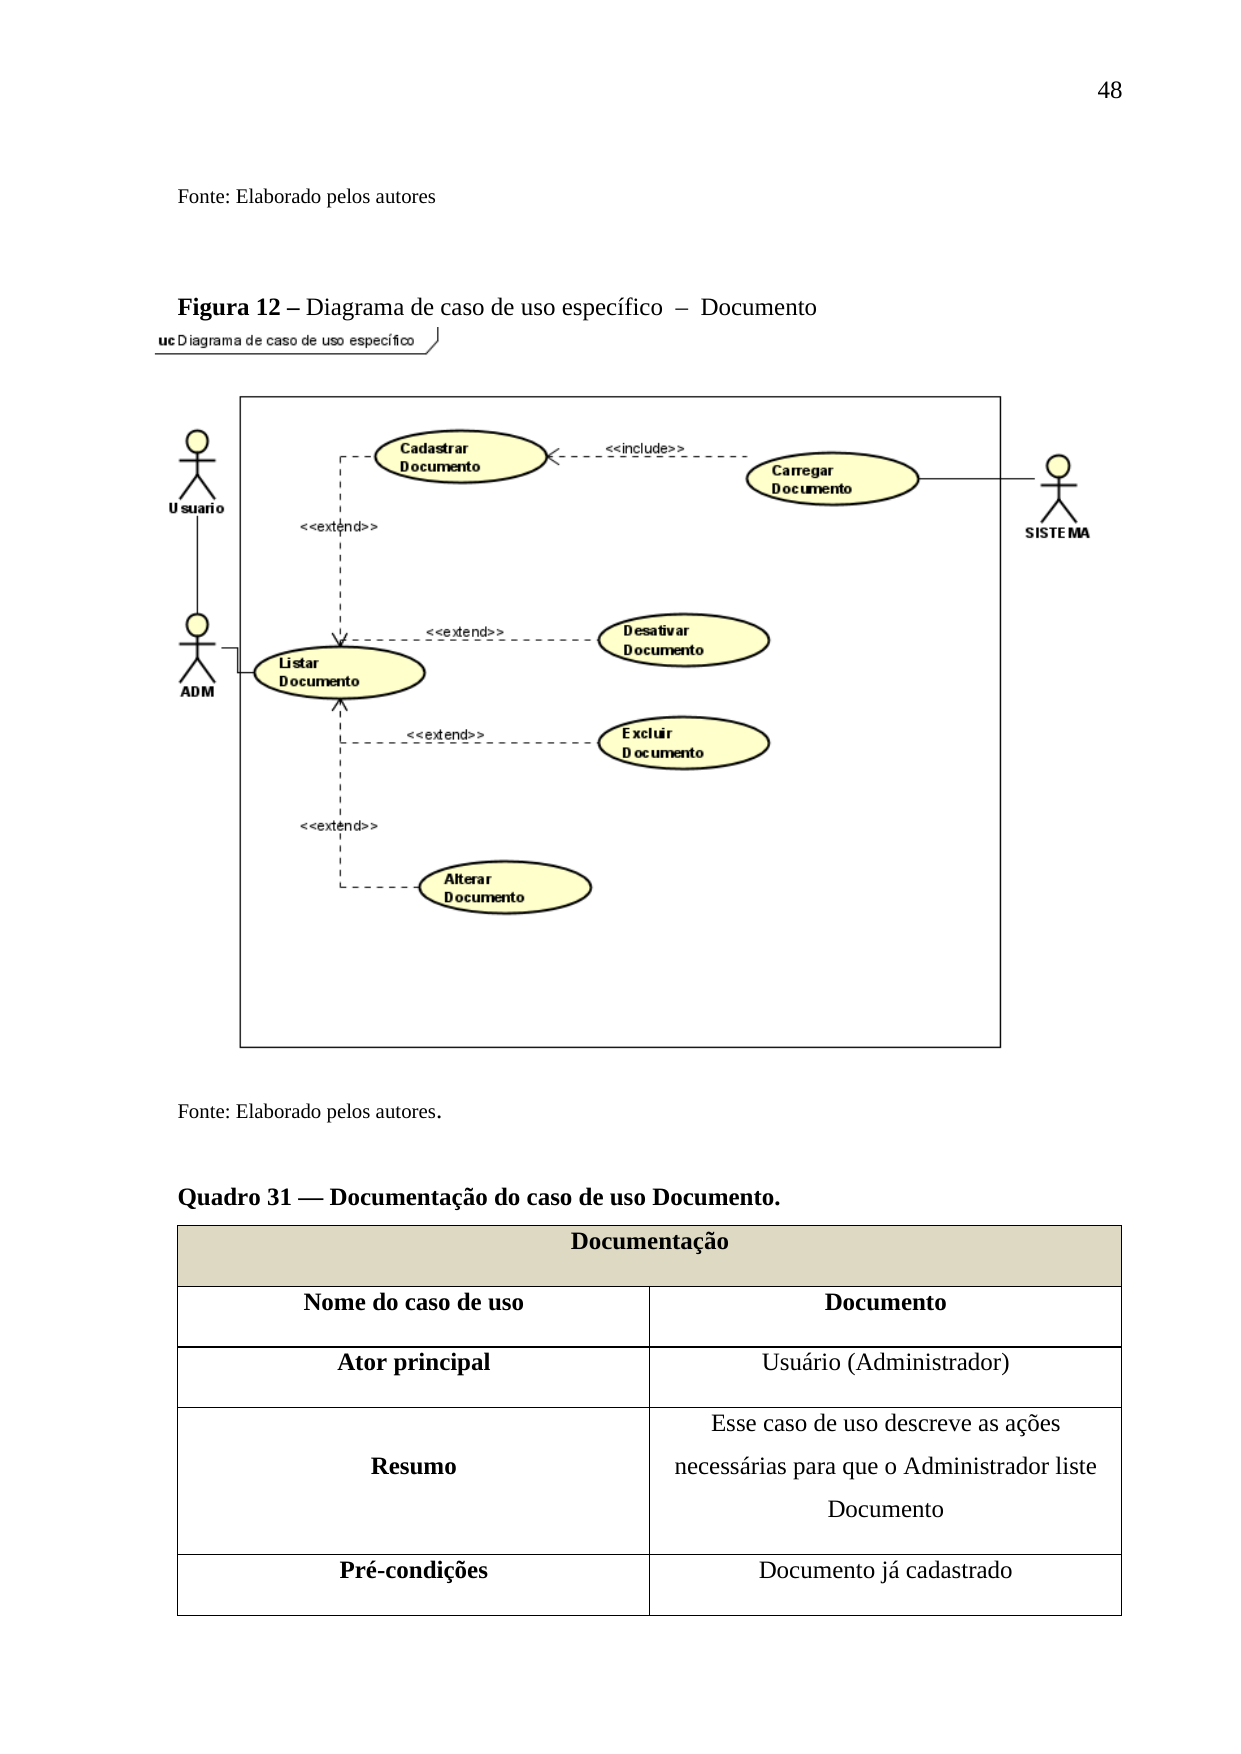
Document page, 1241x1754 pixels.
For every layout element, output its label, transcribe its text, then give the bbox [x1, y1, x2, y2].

picture [154, 327, 1100, 1082]
table_cell Nome do caso de uso [178, 1287, 649, 1346]
table_cell Documento [650, 1287, 1121, 1346]
table_cell Documento já cadastrado [650, 1555, 1121, 1615]
text Figura 12 – Diagrama de caso de uso específico – Documento [177, 292, 1122, 320]
table_cell Esse caso de uso descreve as ações necessárias para que o Administrador liste Documento [650, 1408, 1121, 1554]
table_cell Pré-condições [178, 1555, 649, 1615]
table_cell Resumo [178, 1408, 649, 1554]
table_cell Ator principal [178, 1348, 649, 1407]
text Quadro 31 — Documentação do caso de uso Documento. [177, 1182, 1122, 1211]
table_cell Usuário (Administrador) [650, 1348, 1121, 1407]
text Fonte: Elaborado pelos autores [177, 184, 1122, 208]
table_header Documentação [178, 1226, 1121, 1286]
